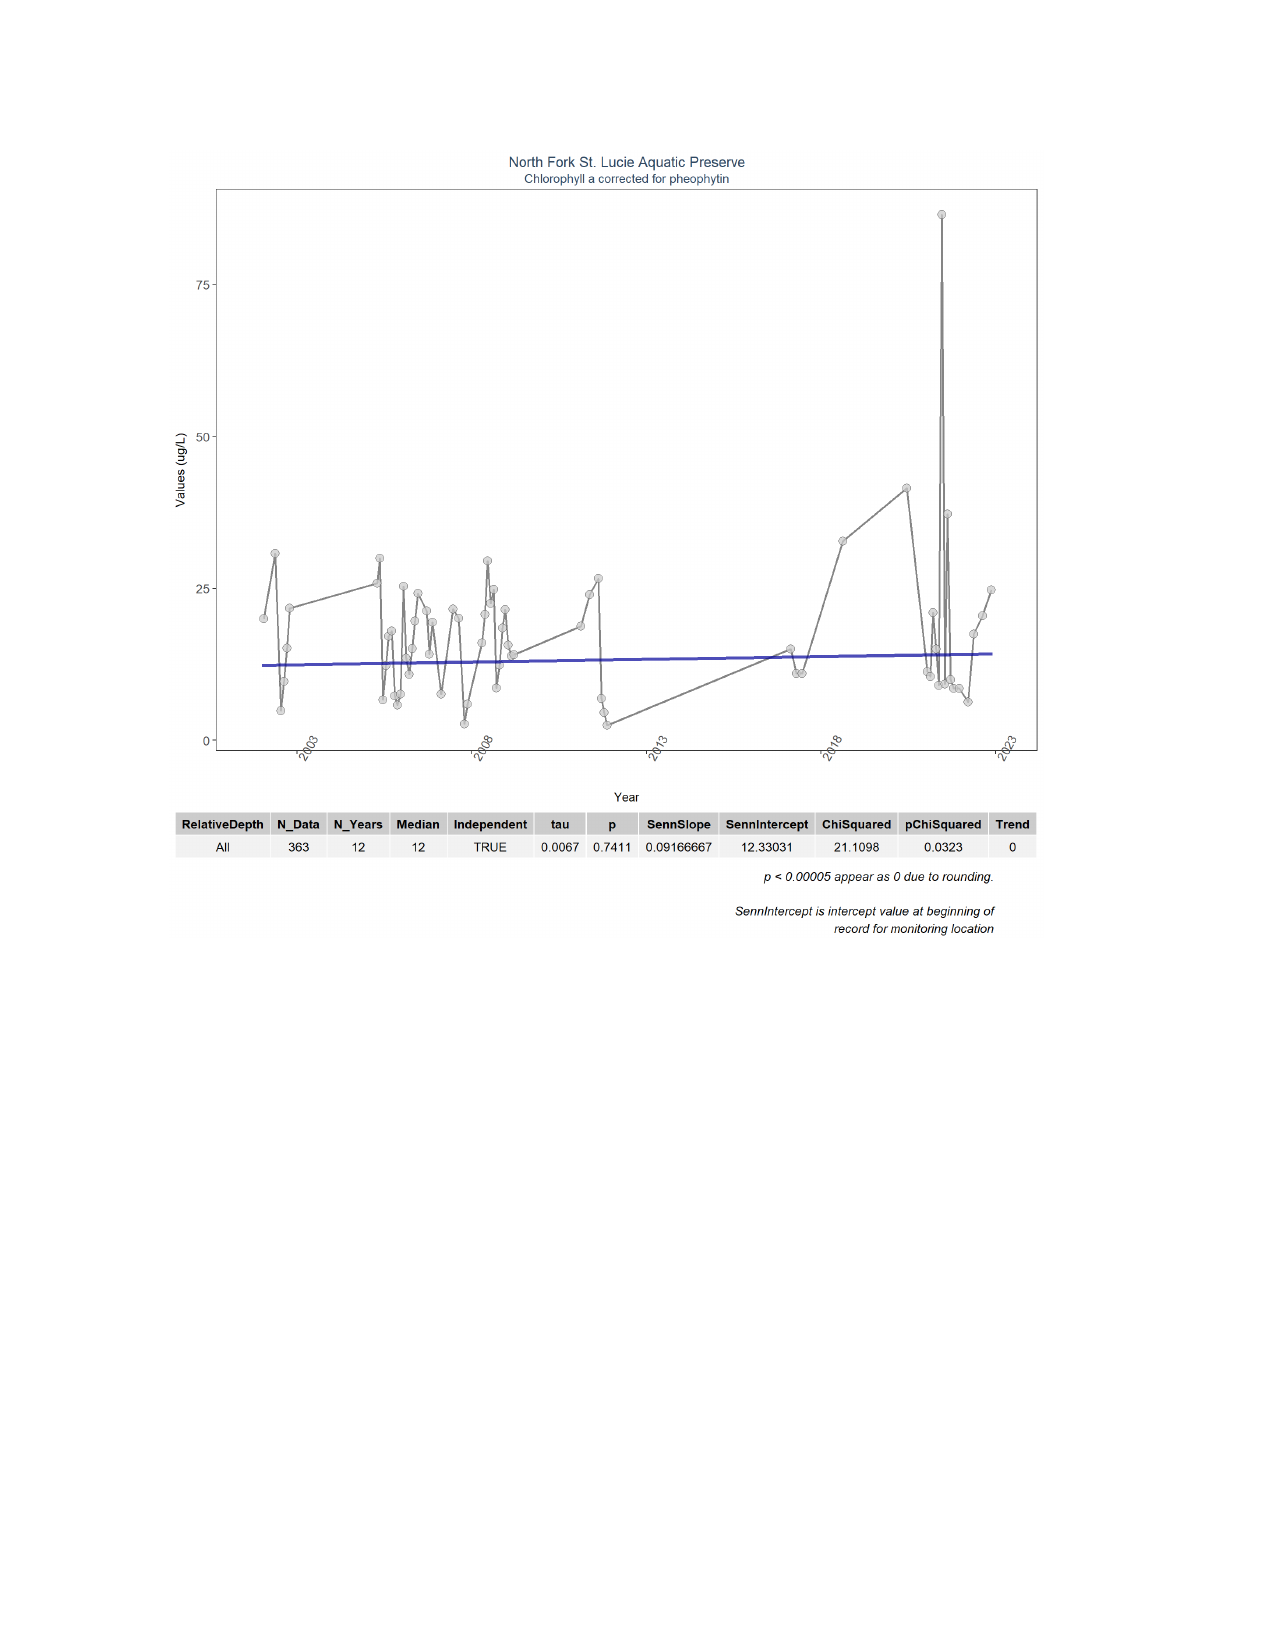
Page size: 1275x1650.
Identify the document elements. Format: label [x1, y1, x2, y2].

picture [168, 150, 1044, 938]
